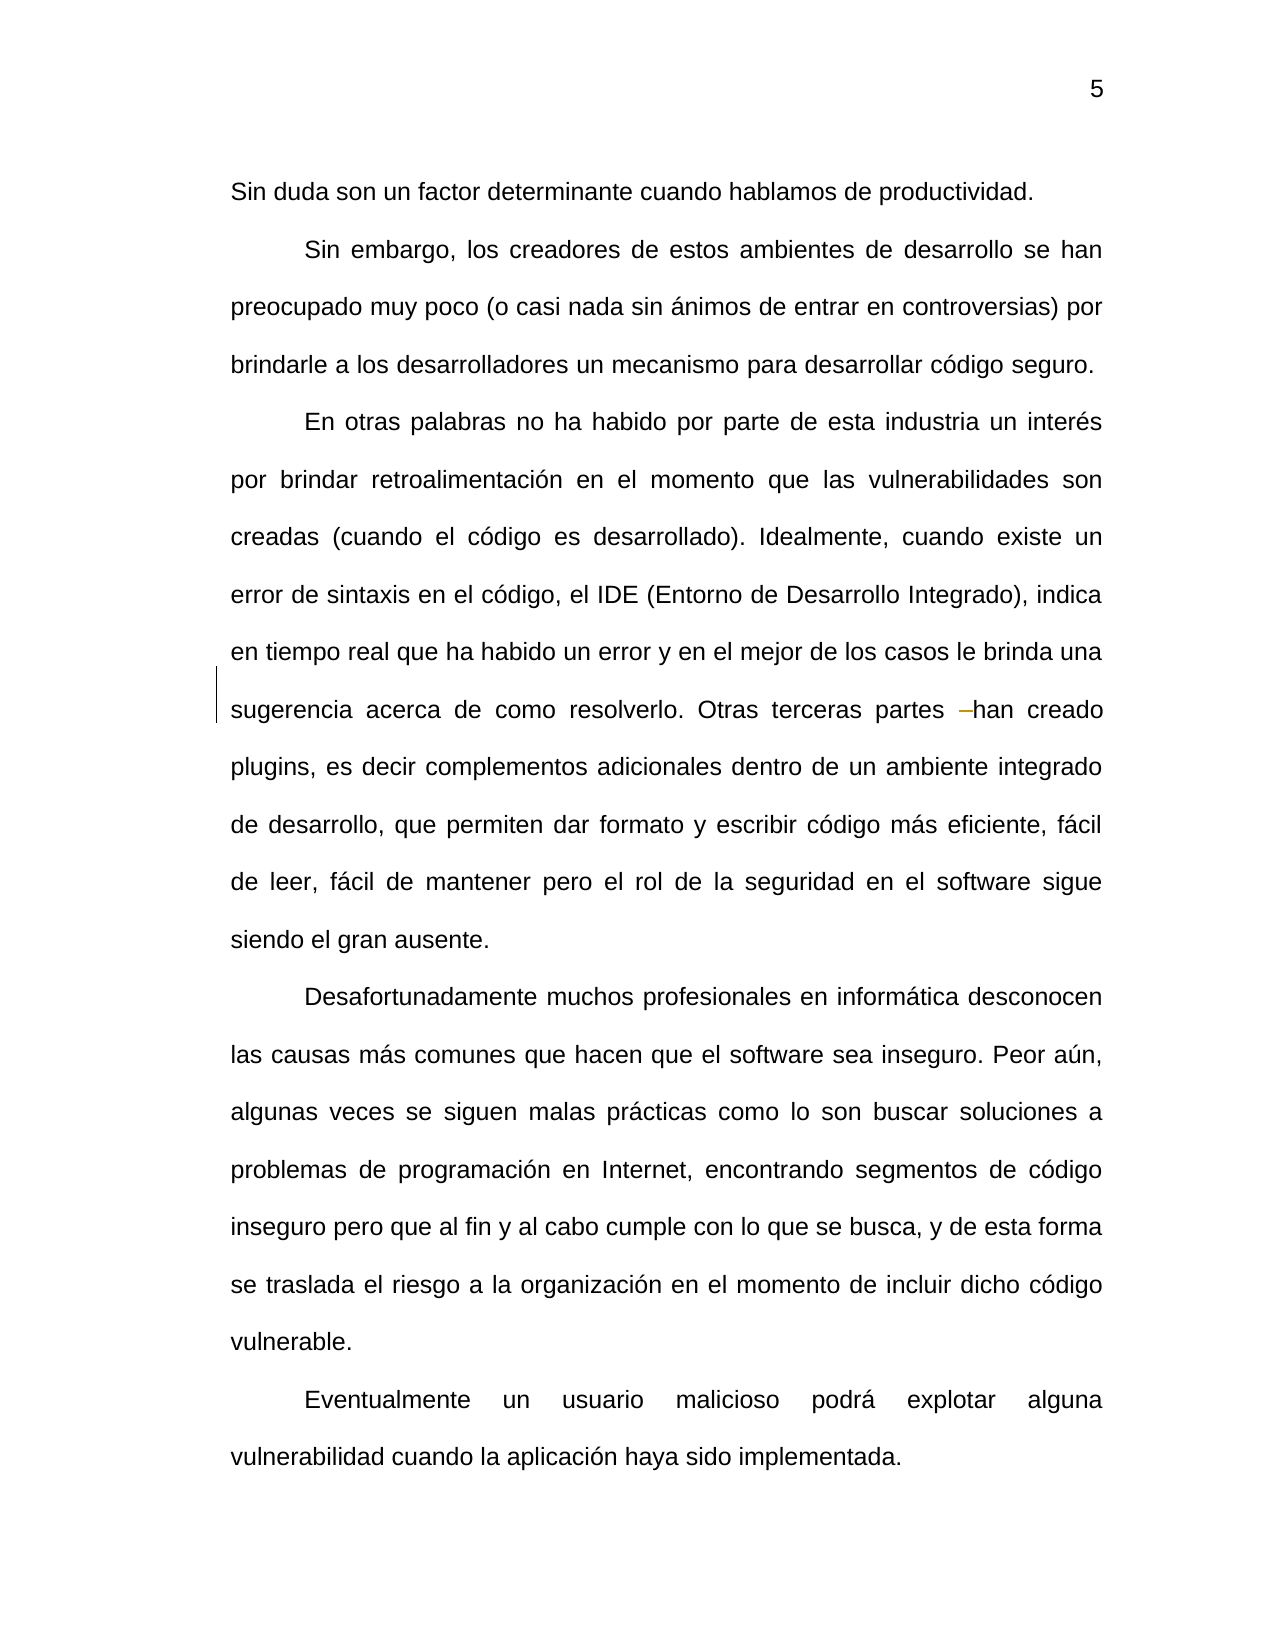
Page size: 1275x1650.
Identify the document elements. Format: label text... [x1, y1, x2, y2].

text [230, 177, 1104, 206]
text Desafortunadamente muchos profesionales en informática desconocen las causas más comunes que hacen que el software sea inseguro. Peor aún, algunas veces se siguen malas prácticas como lo son buscar soluciones a problemas de programación en Internet, encontrando segmentos de código inseguro pero que al fin y al cabo cumple con lo que se busca, y de esta forma se traslada el riesgo a la organización en el momento de incluir dicho código vulnerable. [230, 982, 1104, 1356]
text Sin embargo, los creadores de estos ambientes de desarrollo se han preocupado muy poco (o casi nada sin ánimos de entrar en controversias) por brindarle a los desarrolladores un mecanismo para desarrollar código seguro. En otras palabras no ha habido por parte de esta industria un interés por brindar retroalimentación en el momento que las vulnerabilidades son creadas (cuando el código es desarrollado). Idealmente, cuando existe un error de sintaxis en el código, el IDE (Entorno de Desarrollo Integrado), indica en tiempo real que ha habido un error y en el mejor de los casos le brinda una sugerencia acerca de como resolverlo. Otras terceras partes han creado plugins, es decir complementos adicionales dentro de un ambiente integrado de desarrollo, que permiten dar formato y escribir código más eficiente, fácil de leer, fácil de mantener pero el rol de la seguridad en el software sigue siendo el gran ausente. [230, 235, 1104, 953]
text Eventualmente un usuario malicioso podrá explotar alguna vulnerabilidad cuando la aplicación haya sido implementada. [230, 1385, 1104, 1471]
